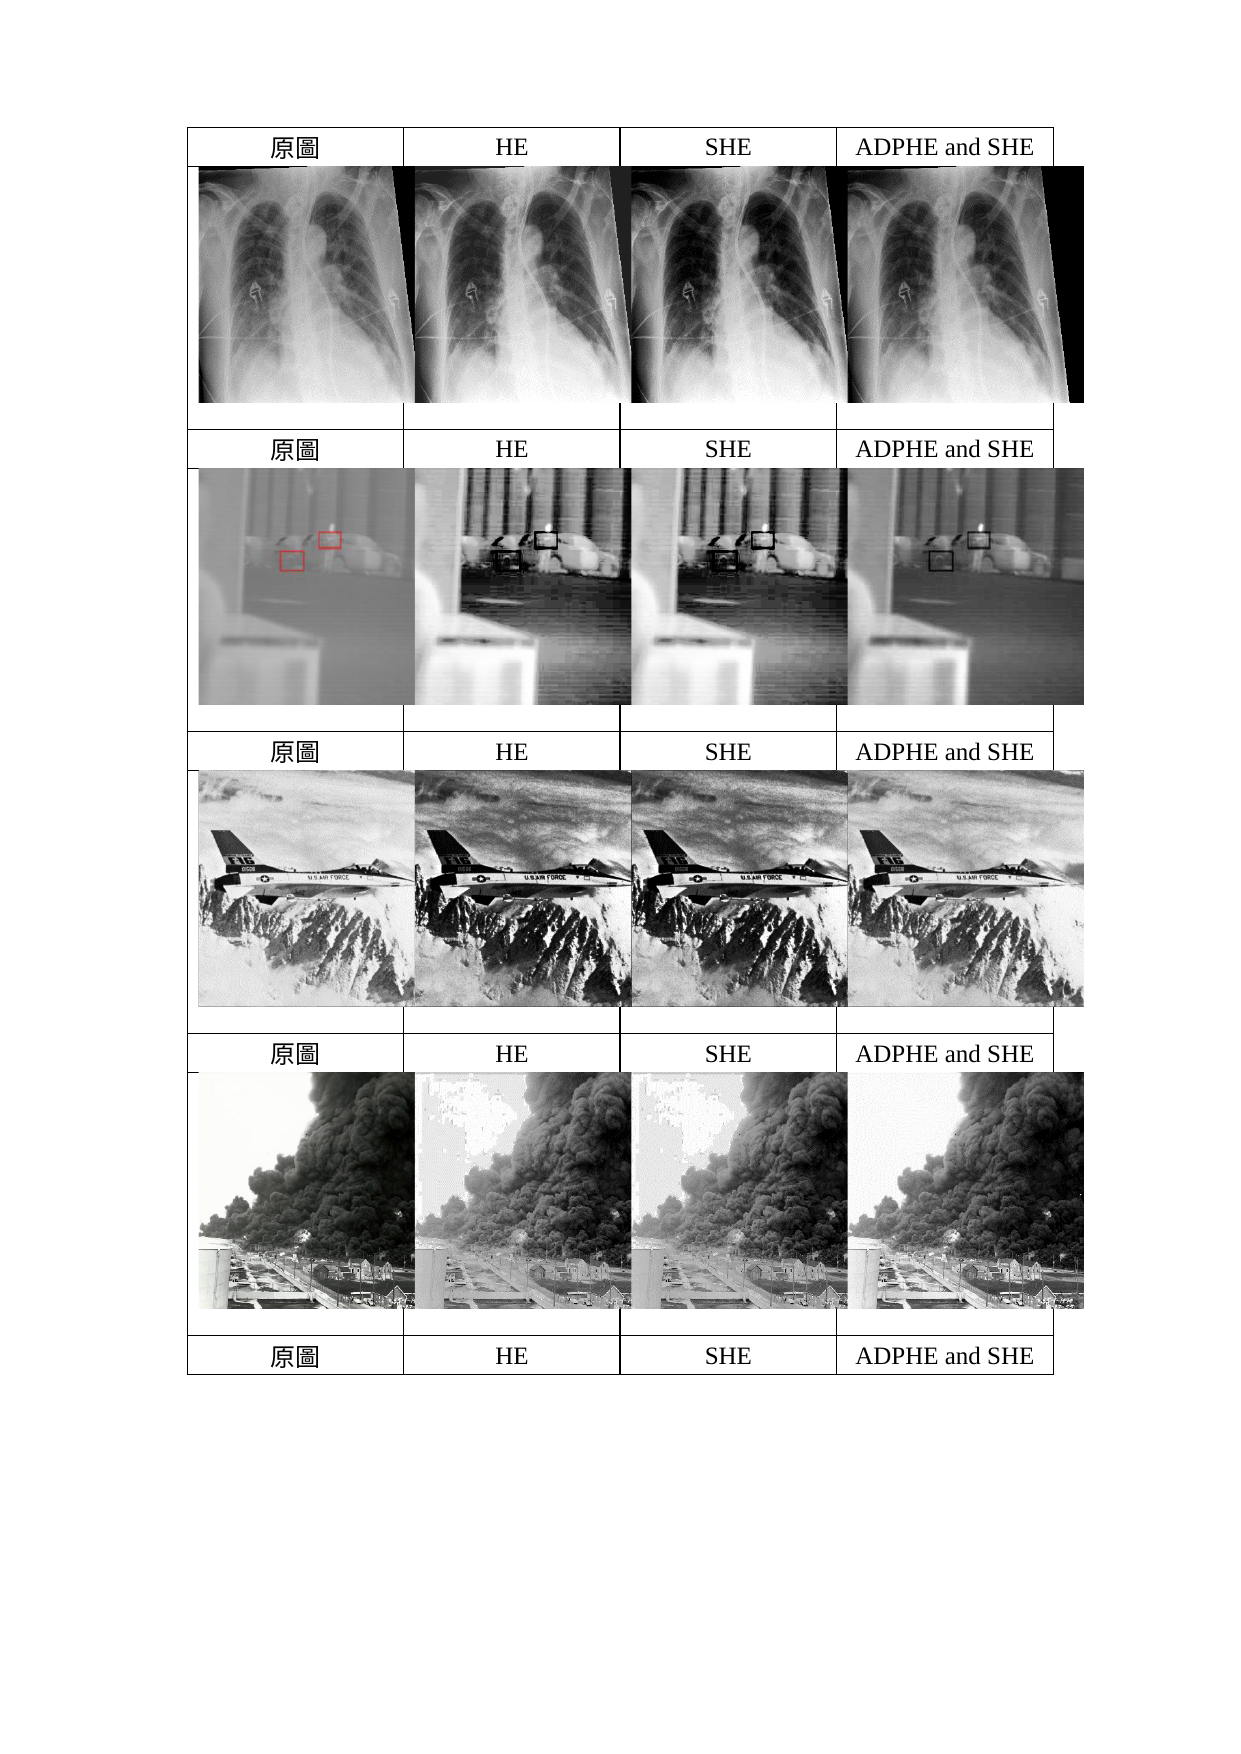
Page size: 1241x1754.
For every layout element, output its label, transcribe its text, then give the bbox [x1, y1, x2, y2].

table_cell [404, 403, 619, 429]
table_cell 原圖 [188, 128, 403, 166]
table_cell HE [404, 1336, 619, 1374]
table_cell [621, 1309, 836, 1335]
table_cell [837, 1007, 1053, 1033]
table_cell HE [404, 430, 619, 468]
table_cell [621, 705, 836, 731]
table_cell [837, 1309, 1053, 1335]
table_cell [621, 1007, 836, 1033]
table_cell 原圖 [188, 1034, 403, 1072]
table_cell ADPHE and SHE [837, 128, 1053, 166]
table_cell [404, 1007, 619, 1033]
table_cell 原圖 [188, 430, 403, 468]
table_cell [837, 705, 1053, 731]
table_cell ADPHE and SHE [837, 732, 1053, 770]
table_cell HE [404, 732, 619, 770]
table_cell ADPHE and SHE [837, 1034, 1053, 1072]
picture [198, 770, 1084, 1007]
table_cell 原圖 [188, 1336, 403, 1374]
table_cell 原圖 [188, 732, 403, 770]
picture [198, 166, 1084, 403]
picture [198, 468, 1084, 705]
table_cell SHE [621, 430, 836, 468]
table_cell [188, 1073, 403, 1335]
table_cell SHE [621, 732, 836, 770]
table_cell SHE [621, 1336, 836, 1374]
picture [198, 1072, 1084, 1309]
table_cell [188, 469, 403, 731]
table_cell SHE [621, 1034, 836, 1072]
table_cell [404, 705, 619, 731]
table_cell [837, 403, 1053, 429]
table_cell ADPHE and SHE [837, 430, 1053, 468]
table_cell [188, 771, 403, 1033]
table_cell SHE [621, 128, 836, 166]
table_cell HE [404, 128, 619, 166]
table_cell HE [404, 1034, 619, 1072]
table_cell [621, 403, 836, 429]
table_cell ADPHE and SHE [837, 1336, 1053, 1374]
table_cell [188, 167, 403, 429]
table_cell [404, 1309, 619, 1335]
